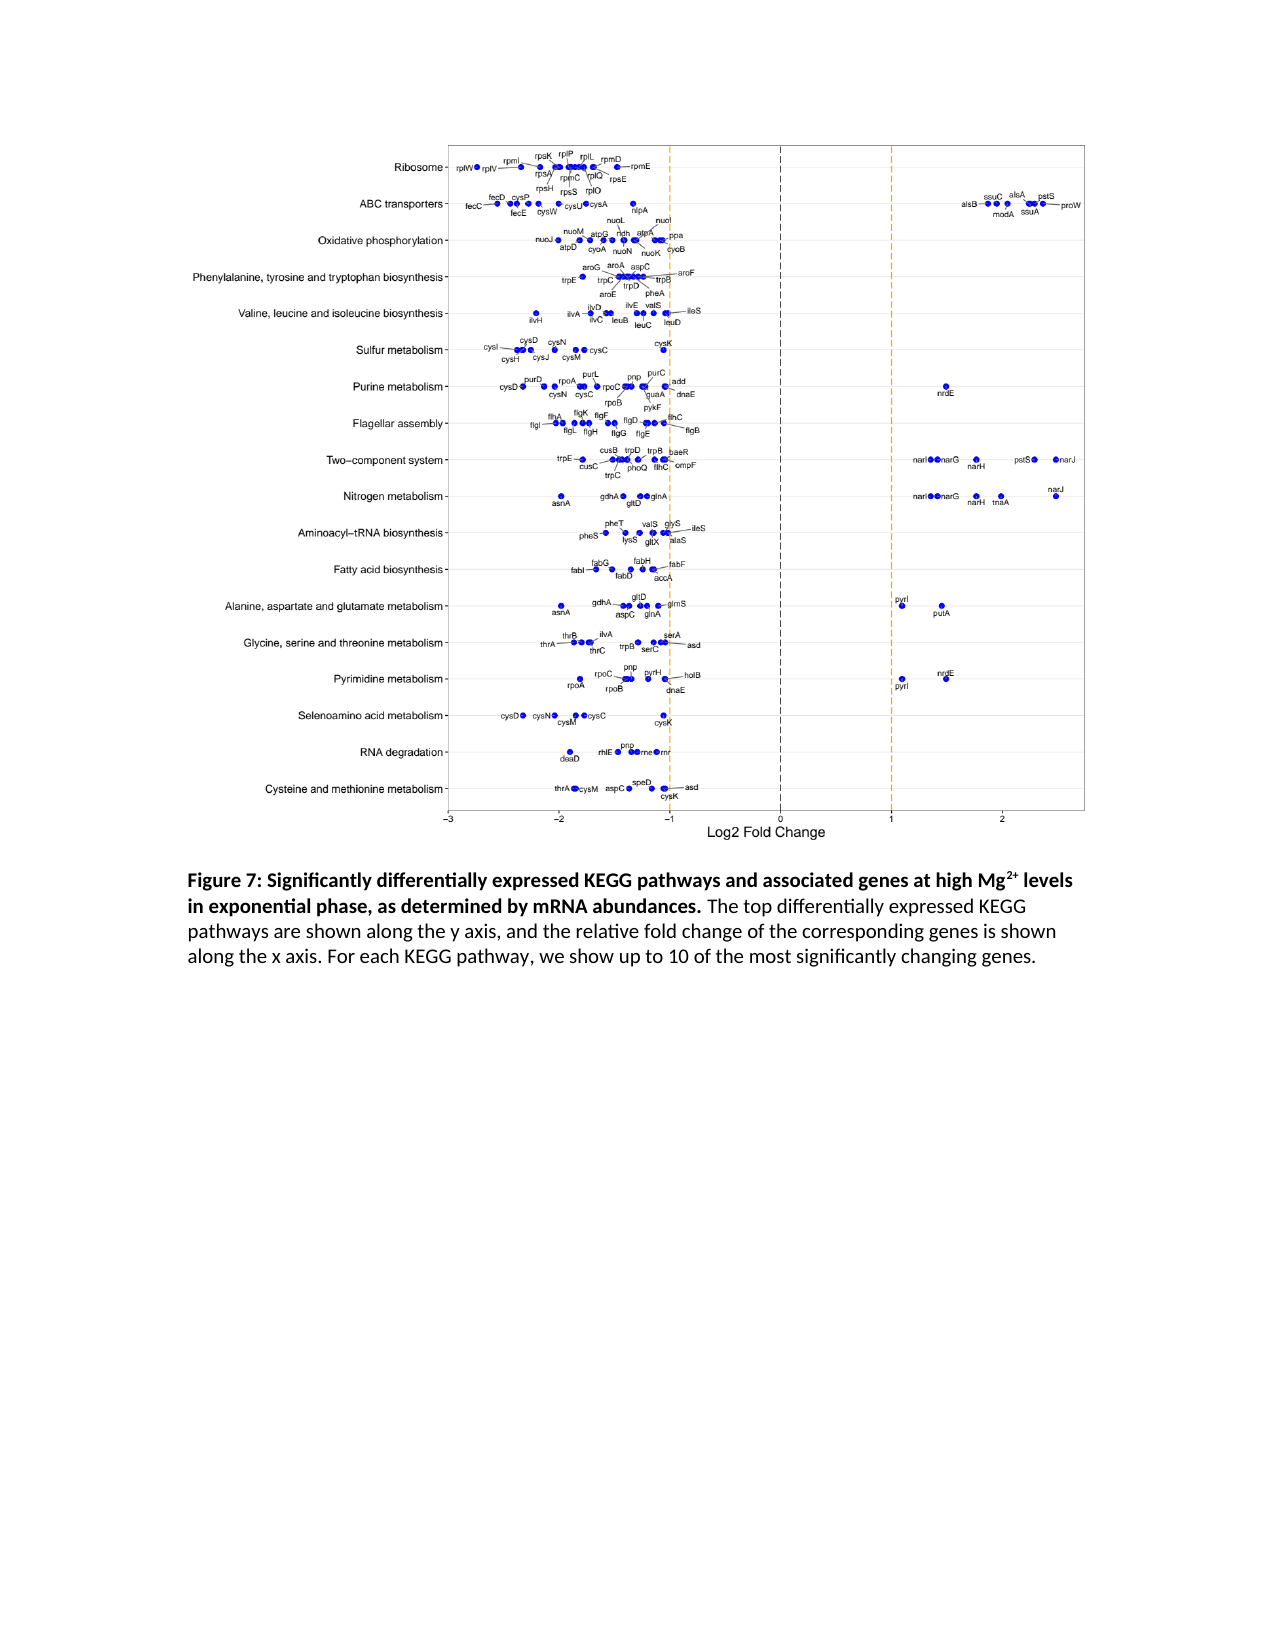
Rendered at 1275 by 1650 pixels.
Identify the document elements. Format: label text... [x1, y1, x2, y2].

text Figure 7: Significantly differentially expressed KEGG pathways and associated genes at high Mg2+ levels in exponential phase, as determined by mRNA abundances. The top differentially expressed KEGG pathways are shown along the y axis, and the relative fold change of the corresponding genes is shown along the x axis. For each KEGG pathway, we show up to 10 of the most significantly changing genes. [187, 867, 1087, 969]
